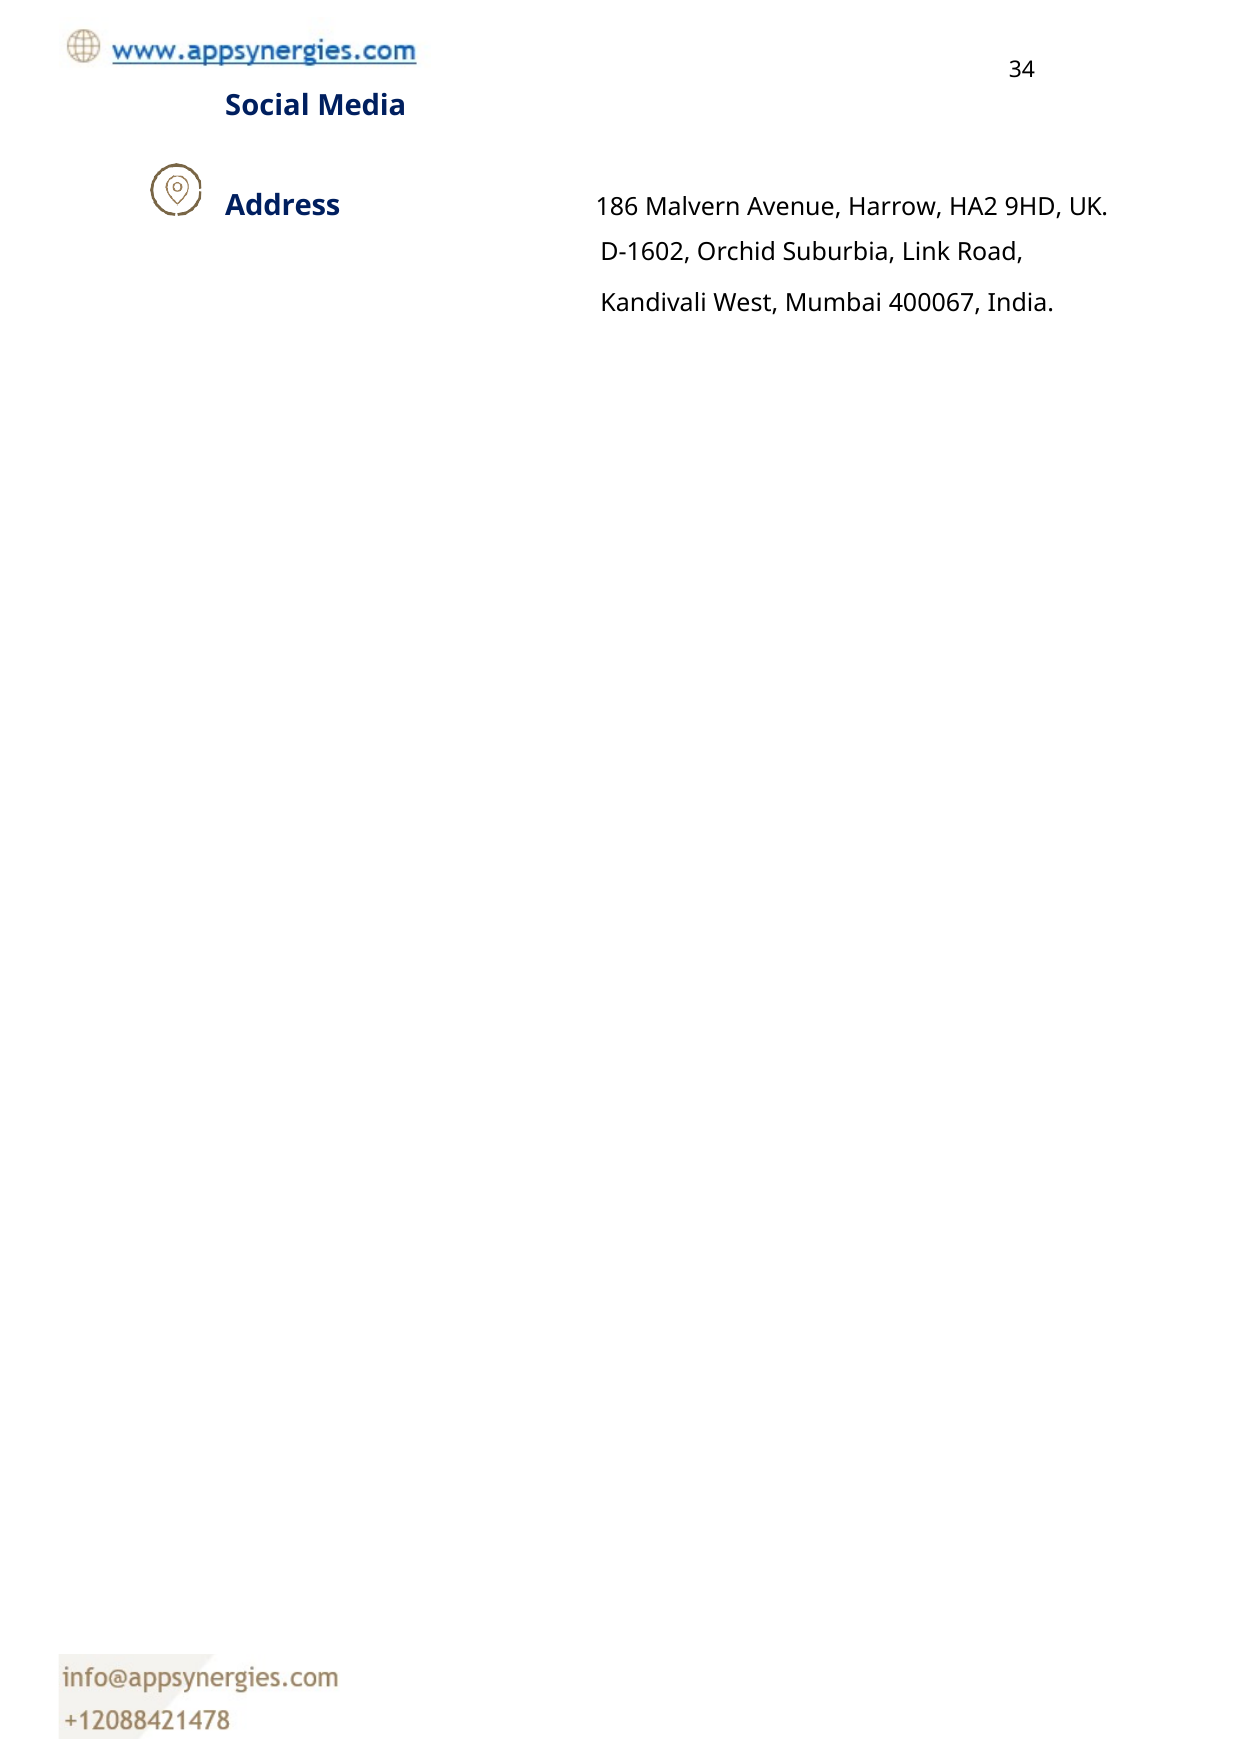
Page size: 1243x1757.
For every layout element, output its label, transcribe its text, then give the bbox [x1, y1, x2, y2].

picture [58, 17, 431, 77]
picture [150, 163, 202, 216]
picture [58, 1654, 340, 1739]
text D-1602, Orchid Suburbia, Link Road, Kandivali West, Mumbai 400067, India. [600, 234, 1066, 318]
text Address 186 Malvern Avenue, Harrow, HA2 9HD, UK. [150, 164, 1243, 224]
text Social Media [225, 84, 1243, 123]
